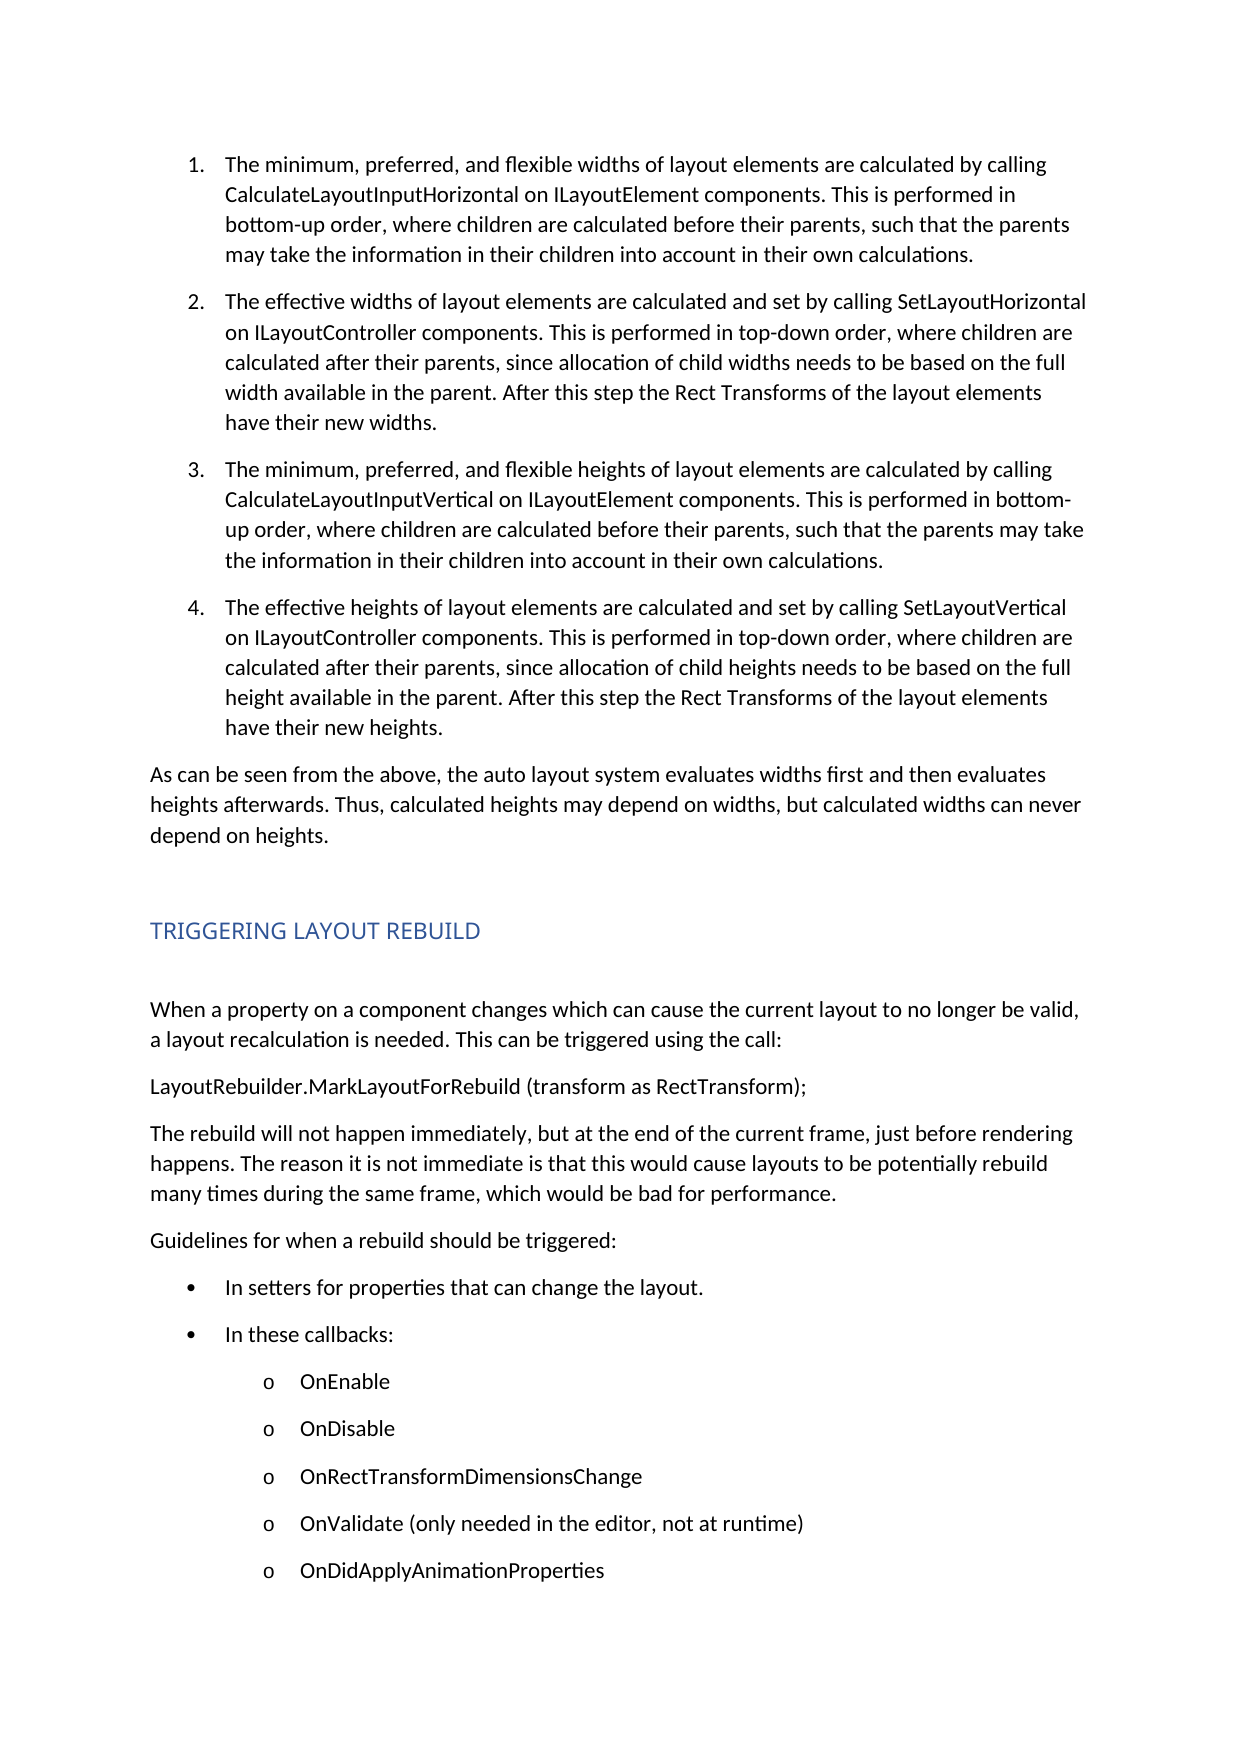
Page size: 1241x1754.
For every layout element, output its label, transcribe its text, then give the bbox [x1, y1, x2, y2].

list OnDidApplyAnimationProperties [262, 1557, 1090, 1585]
text Guidelines for when a rebuild should be triggered: [150, 1226, 1090, 1254]
text As can be seen from the above, the auto layout system evaluates widths first and then evaluates heights afterwards. Thus, calculated heights may depend on widths, but calculated widths can never depend on heights. [150, 760, 1090, 849]
text LayoutRebuilder.MarkLayoutForRebuild (transform as RectTransform); [150, 1072, 1090, 1100]
list OnEnable [262, 1367, 1090, 1396]
subtitle Triggering Layout Rebuild [150, 914, 1090, 946]
list OnDisable [262, 1414, 1090, 1443]
text The rebuild will not happen immediately, but at the end of the current frame, just before rendering happens. The reason it is not immediate is that this would cause layouts to be potentially rebuild many times during the same frame, which would be bad for performance. [150, 1119, 1090, 1208]
list OnRectTransformDimensionsChange [262, 1462, 1090, 1490]
list In setters for properties that can change the layout. [187, 1273, 1090, 1301]
list The minimum, preferred, and flexible widths of layout elements are calculated by calling CalculateLayoutInputHorizontal on ILayoutElement components. This is performed in bottom-up order, where children are calculated before their parents, such that the parents may take the information in their children into account in their own calculations. [187, 150, 1090, 269]
list The minimum, preferred, and flexible heights of layout elements are calculated by calling CalculateLayoutInputVertical on ILayoutElement components. This is performed in bottom-up order, where children are calculated before their parents, such that the parents may take the information in their children into account in their own calculations. [187, 455, 1090, 574]
text When a property on a component changes which can cause the current layout to no longer be valid, a layout recalculation is needed. This can be triggered using the call: [150, 995, 1090, 1053]
list OnValidate (only needed in the editor, not at runtime) [262, 1509, 1090, 1538]
list The effective widths of layout elements are calculated and set by calling SetLayoutHorizontal on ILayoutController components. This is performed in top-down order, where children are calculated after their parents, since allocation of child widths needs to be based on the full width available in the parent. After this step the Rect Transforms of the layout elements have their new widths. [187, 287, 1090, 436]
list In these callbacks: [187, 1320, 1090, 1348]
list The effective heights of layout elements are calculated and set by calling SetLayoutVertical on ILayoutController components. This is performed in top-down order, where children are calculated after their parents, since allocation of child heights needs to be based on the full height available in the parent. After this step the Rect Transforms of the layout elements have their new heights. [187, 593, 1090, 742]
